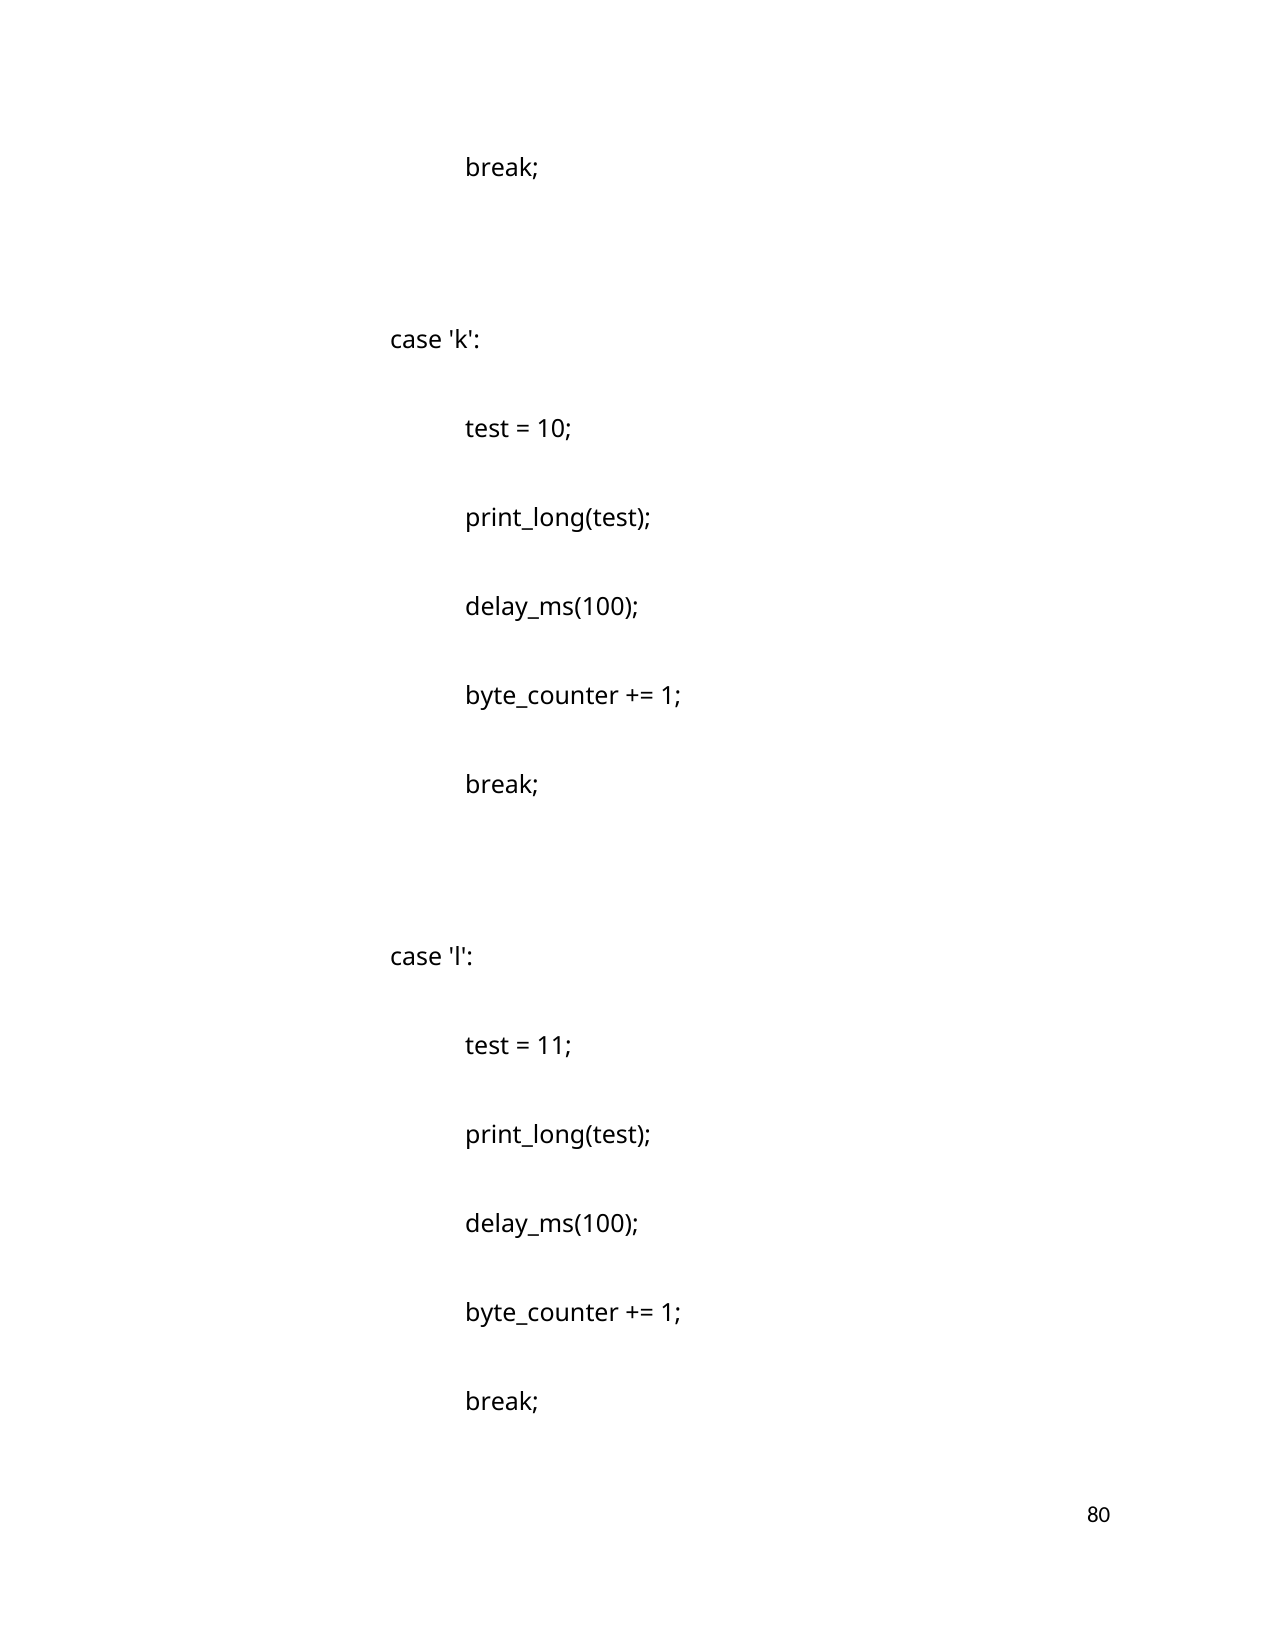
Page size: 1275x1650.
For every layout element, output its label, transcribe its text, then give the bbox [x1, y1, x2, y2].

text print_long(test); [240, 1116, 1110, 1151]
text test = 10; [240, 411, 1110, 445]
text break; [240, 767, 1110, 801]
text delay_ms(100); [240, 589, 1110, 623]
text case 'k': [240, 322, 1110, 356]
text byte_counter += 1; [240, 678, 1110, 712]
text case 'l': [240, 938, 1110, 973]
text byte_counter += 1; [240, 1294, 1110, 1328]
text break; [240, 1383, 1110, 1417]
text break; [240, 150, 1110, 184]
text test = 11; [240, 1027, 1110, 1062]
text delay_ms(100); [240, 1205, 1110, 1239]
text print_long(test); [240, 500, 1110, 534]
